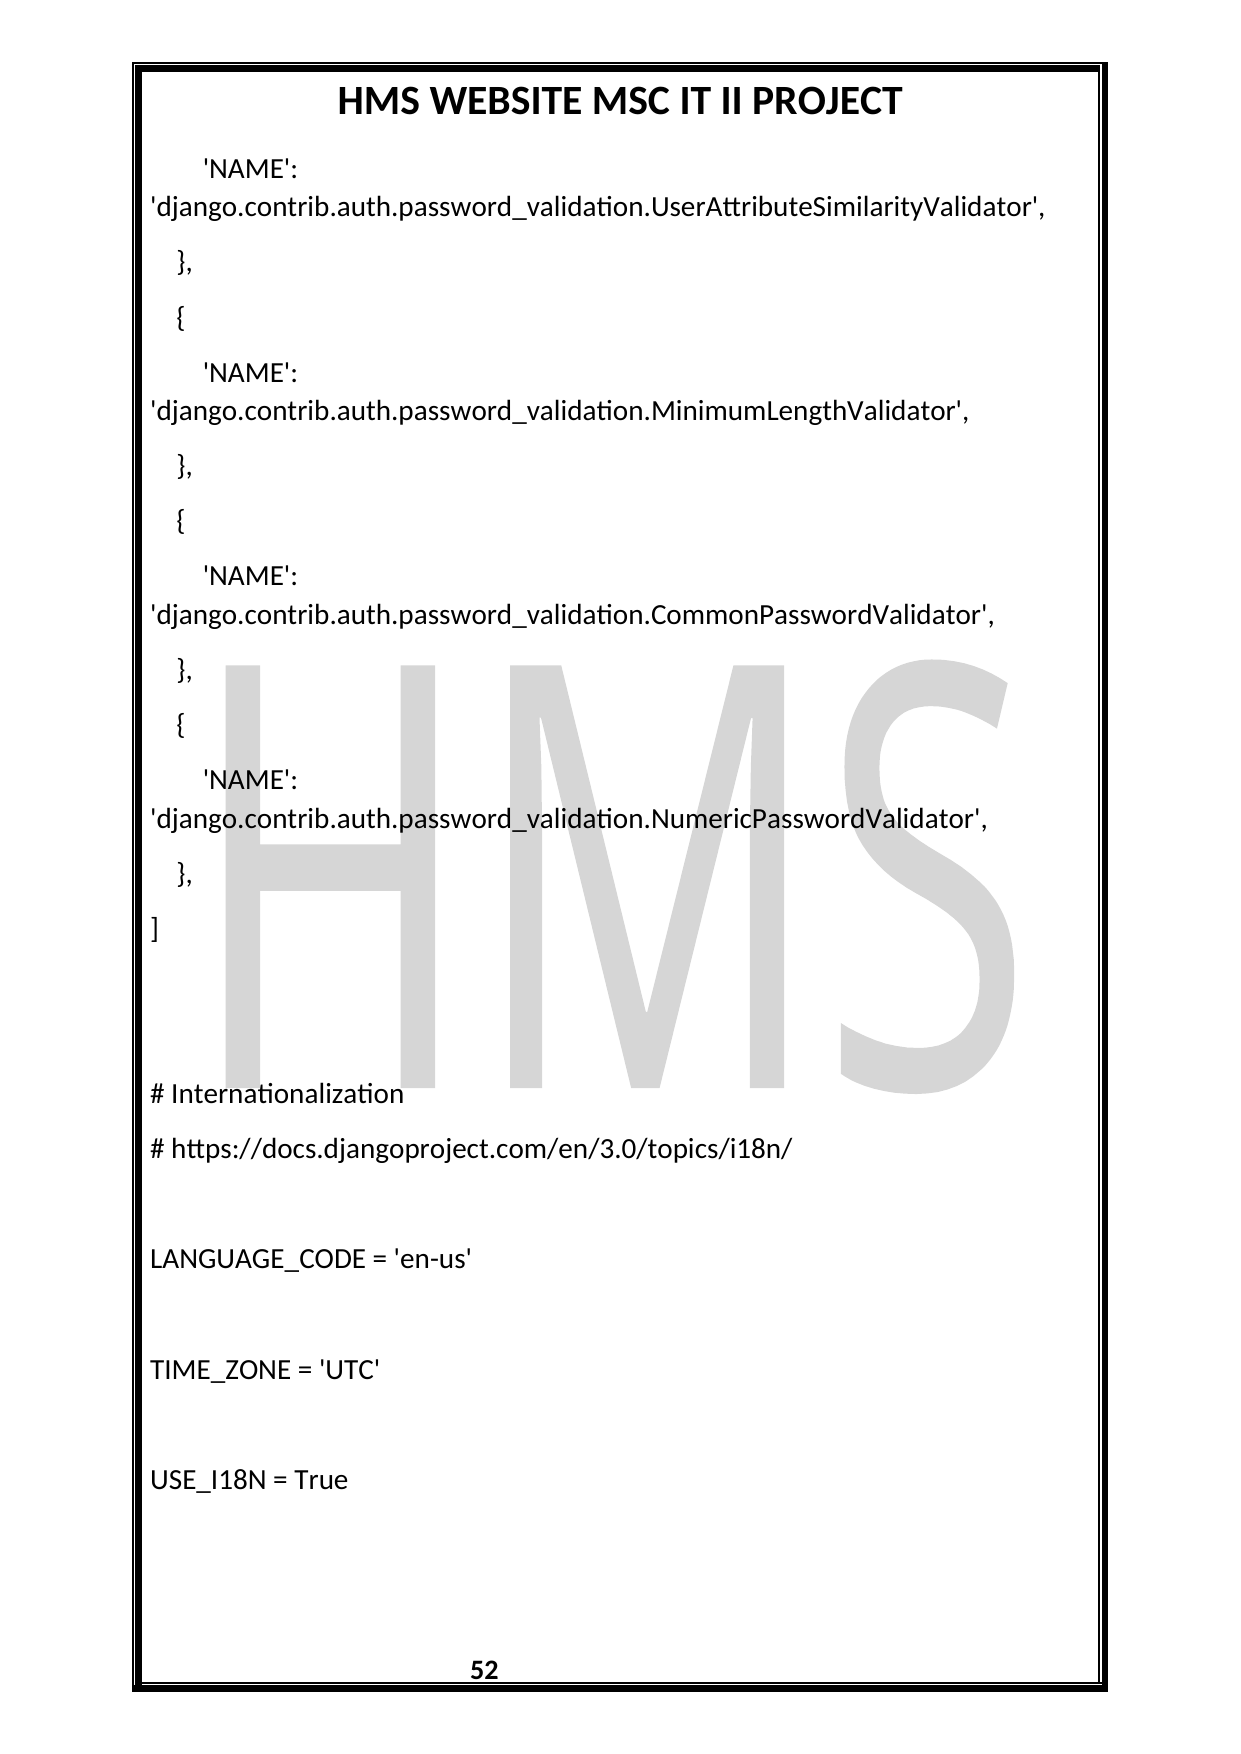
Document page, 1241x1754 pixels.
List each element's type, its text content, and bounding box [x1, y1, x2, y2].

text USE_I18N = True [150, 1461, 1090, 1497]
text }, [150, 447, 1090, 483]
text { [150, 299, 1090, 334]
text 'NAME': 'django.contrib.auth.password_validation.UserAttributeSimilarityValidator', [150, 150, 1090, 224]
text }, [150, 651, 1090, 687]
text }, [150, 243, 1090, 279]
text # https://docs.djangoproject.com/en/3.0/topics/i18n/ [150, 1130, 1090, 1166]
text 'NAME': 'django.contrib.auth.password_validation.MinimumLengthValidator', [150, 354, 1090, 428]
text LANGUAGE_CODE = 'en-us' [150, 1241, 1090, 1276]
text TIME_ZONE = 'UTC' [150, 1351, 1090, 1386]
text # Internationalization [150, 1075, 1090, 1111]
text }, [150, 855, 1090, 890]
text { [150, 706, 1090, 742]
text { [150, 502, 1090, 538]
text 'NAME': 'django.contrib.auth.password_validation.CommonPasswordValidator', [150, 557, 1090, 632]
text 'NAME': 'django.contrib.auth.password_validation.NumericPasswordValidator', [150, 761, 1090, 835]
text ] [150, 910, 1090, 946]
